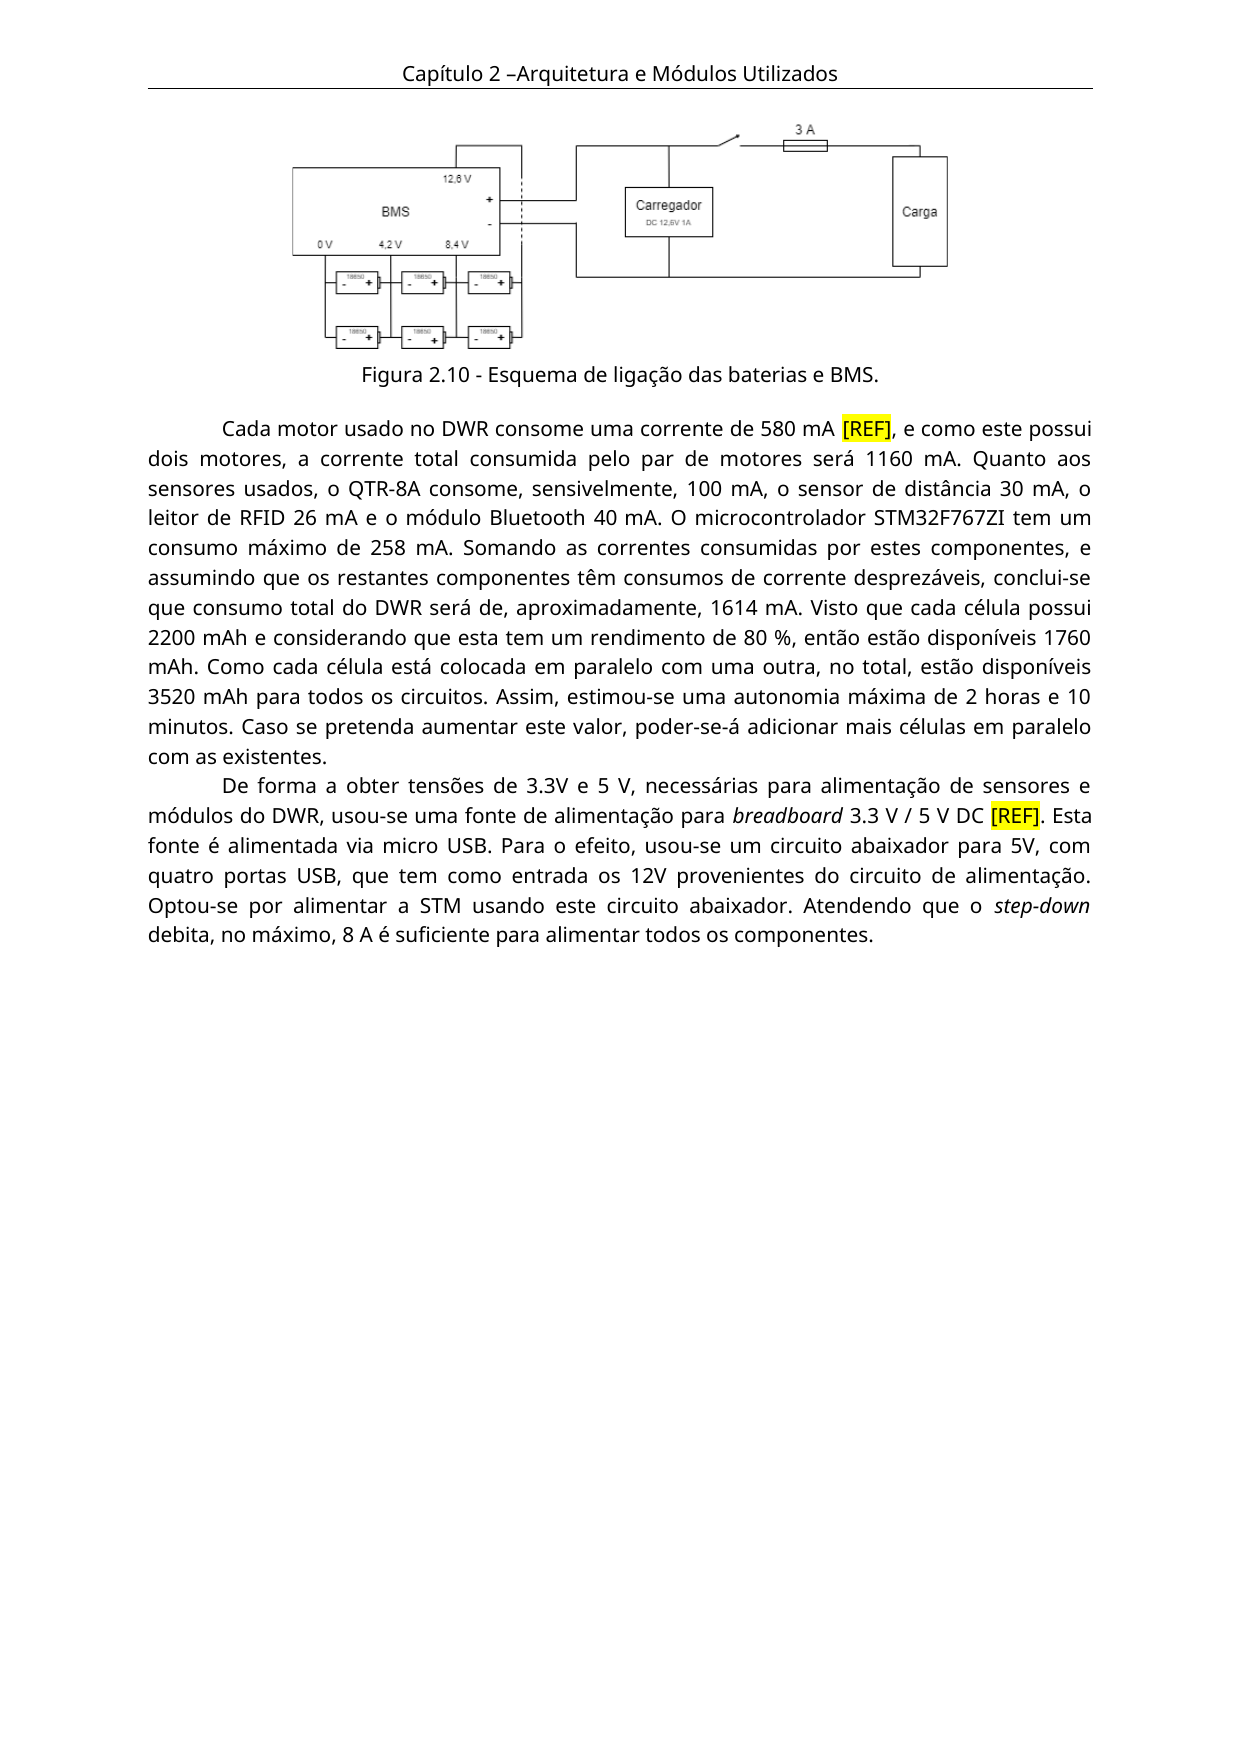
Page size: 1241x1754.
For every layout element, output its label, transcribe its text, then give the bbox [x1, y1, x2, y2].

text De forma a obter tensões de 3.3V e 5 V, necessárias para alimentação de sensores e módulos do DWR, usou-se uma fonte de alimentação para breadboard 3.3 V / 5 V DC [REF]. Esta fonte é alimentada via micro USB. Para o efeito, usou-se um circuito abaixador para 5V, com quatro portas USB, que tem como entrada os 12V provenientes do circuito de alimentação. Optou-se por alimentar a STM usando este circuito abaixador. Atendendo que o step-down debita, no máximo, 8 A é suficiente para alimentar todos os componentes. [148, 772, 1092, 949]
picture [292, 118, 948, 349]
text Cada motor usado no DWR consome uma corrente de 580 mA [REF], e como este possui dois motores, a corrente total consumida pelo par de motores será 1160 mA. Quanto aos sensores usados, o QTR-8A consome, sensivelmente, 100 mA, o sensor de distância 30 mA, o leitor de RFID 26 mA e o módulo Bluetooth 40 mA. O microcontrolador STM32F767ZI tem um consumo máximo de 258 mA. Somando as correntes consumidas por estes componentes, e assumindo que os restantes componentes têm consumos de corrente desprezáveis, conclui-se que consumo total do DWR será de, aproximadamente, 1614 mA. Visto que cada célula possui 2200 mAh e considerando que esta tem um rendimento de 80 %, então estão disponíveis 1760 mAh. Como cada célula está colocada em paralelo com uma outra, no total, estão disponíveis 3520 mAh para todos os circuitos. Assim, estimou-se uma autonomia máxima de 2 horas e 10 minutos. Caso se pretenda aumentar este valor, poder-se-á adicionar mais células em paralelo com as existentes. [148, 414, 1092, 770]
text Figura 2.8 - Esquema de ligação das baterias e BMS. [148, 361, 1092, 389]
